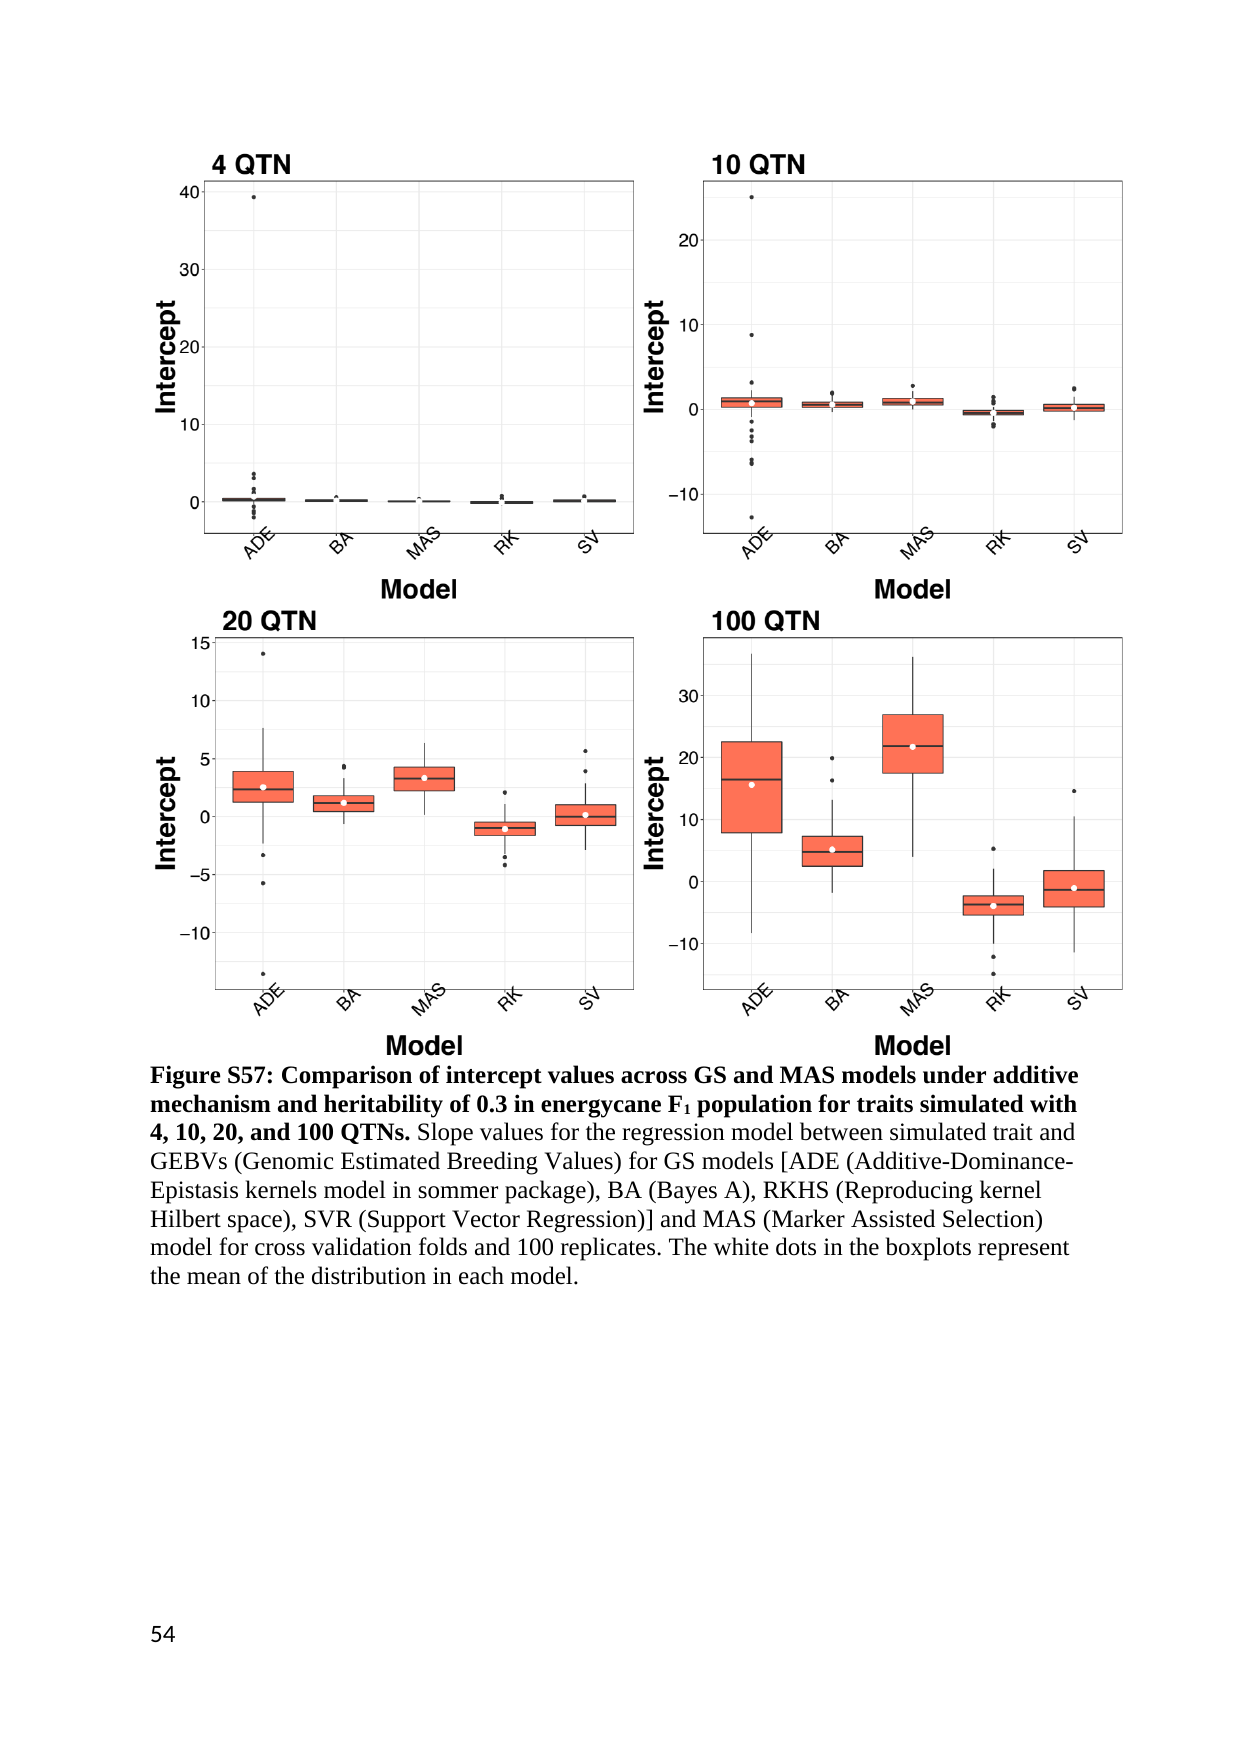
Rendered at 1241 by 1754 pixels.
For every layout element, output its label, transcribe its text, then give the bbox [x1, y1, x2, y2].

text Figure S57: Comparison of intercept values across GS and MAS models under additive mechanism and heritability of 0.3 in energycane F1 population for traits simulated with 4, 10, 20, and 100 QTNs. Slope values for the regression model between simulated trait and GEBVs (Genomic Estimated Breeding Values) for GS models [ADE (Additive-Dominance-Epistasis kernels model in sommer package), BA (Bayes A), RKHS (Reproducing kernel Hilbert space), SVR (Support Vector Regression)] and MAS (Marker Assisted Selection) model for cross validation folds and 100 replicates. The white dots in the boxplots represent the mean of the distribution in each model. [150, 1061, 1090, 1290]
